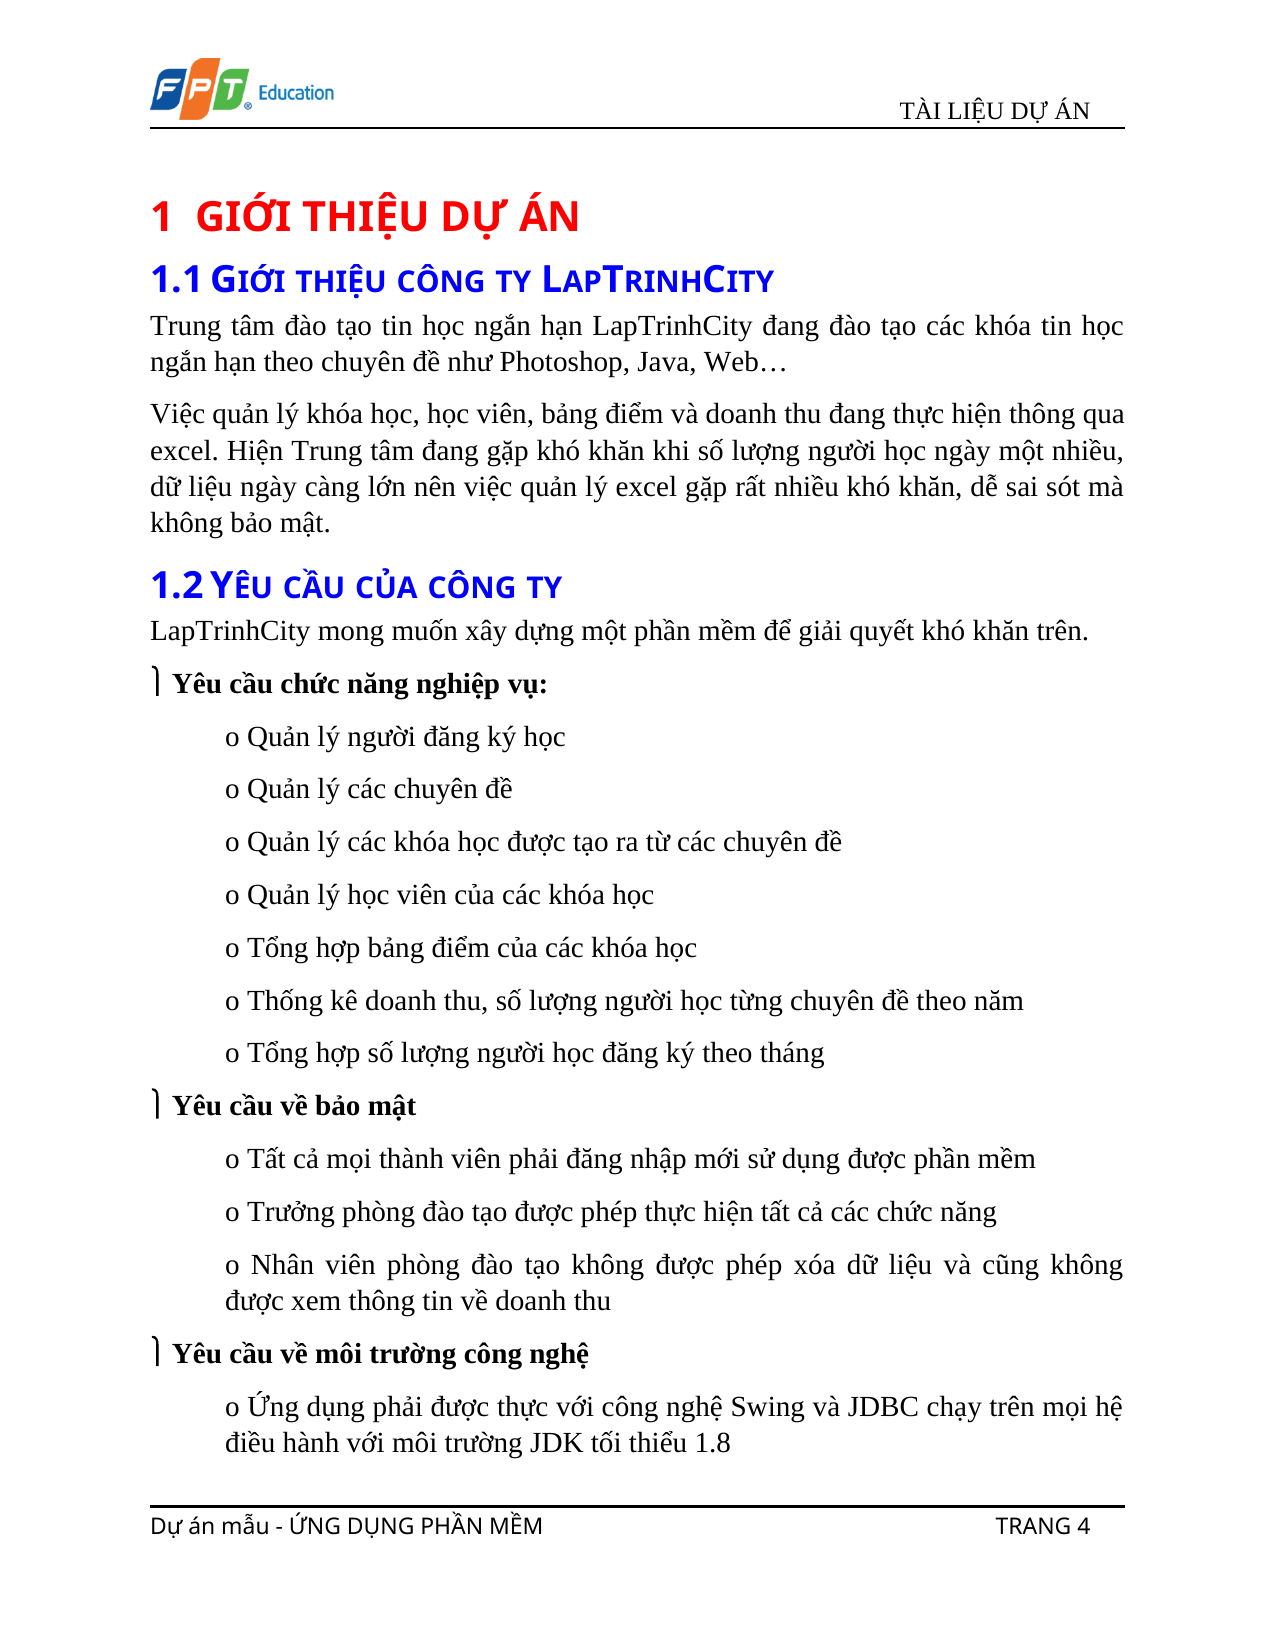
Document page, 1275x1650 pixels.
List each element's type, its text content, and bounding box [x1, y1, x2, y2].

text o Quản lý học viên của các khóa học [225, 877, 1125, 911]
text Yêu cầu về môi trường công nghệ [150, 1336, 1125, 1369]
text Yêu cầu chức năng nghiệp vụ: [150, 666, 1125, 699]
subtitle Giới thiệu công ty LapTrinhCity [150, 253, 1125, 304]
text o Ứng dụng phải được thực với công nghệ Swing và JDBC chạy trên mọi hệ điều hành với môi trường JDK tối thiểu 1.8 [225, 1389, 1125, 1458]
text Trung tâm đào tạo tin học ngắn hạn LapTrinhCity đang đào tạo các khóa tin học ngắn hạn theo chuyên đề như Photoshop, Java, Web… [150, 308, 1125, 377]
text o Quản lý các khóa học được tạo ra từ các chuyên đề [225, 824, 1125, 858]
subtitle Yêu cầu của công ty [150, 558, 1125, 609]
text o Thống kê doanh thu, số lượng người học từng chuyên đề theo năm [225, 983, 1125, 1016]
subtitle Giới thiệu dự án [150, 187, 1125, 244]
text o Tổng hợp số lượng người học đăng ký theo tháng [225, 1036, 1125, 1069]
text o Trưởng phòng đào tạo được phép thực hiện tất cả các chức năng [225, 1194, 1125, 1228]
text LapTrinhCity mong muốn xây dựng một phần mềm để giải quyết khó khăn trên. [150, 613, 1125, 647]
picture [150, 58, 336, 120]
text o Quản lý các chuyên đề [225, 772, 1125, 805]
text Việc quản lý khóa học, học viên, bảng điểm và doanh thu đang thực hiện thông qua excel. Hiện Trung tâm đang gặp khó khăn khi số lượng người học ngày một nhiều, dữ liệu ngày càng lớn nên việc quản lý excel gặp rất nhiều khó khăn, dễ sai sót mà không bảo mật. [150, 397, 1125, 539]
text o Nhân viên phòng đào tạo không được phép xóa dữ liệu và cũng không được xem thông tin về doanh thu [225, 1247, 1125, 1317]
text o Quản lý người đăng ký học [225, 719, 1125, 752]
text Yêu cầu về bảo mật [150, 1088, 1125, 1122]
text o Tổng hợp bảng điểm của các khóa học [225, 930, 1125, 963]
text o Tất cả mọi thành viên phải đăng nhập mới sử dụng được phần mềm [225, 1141, 1125, 1175]
